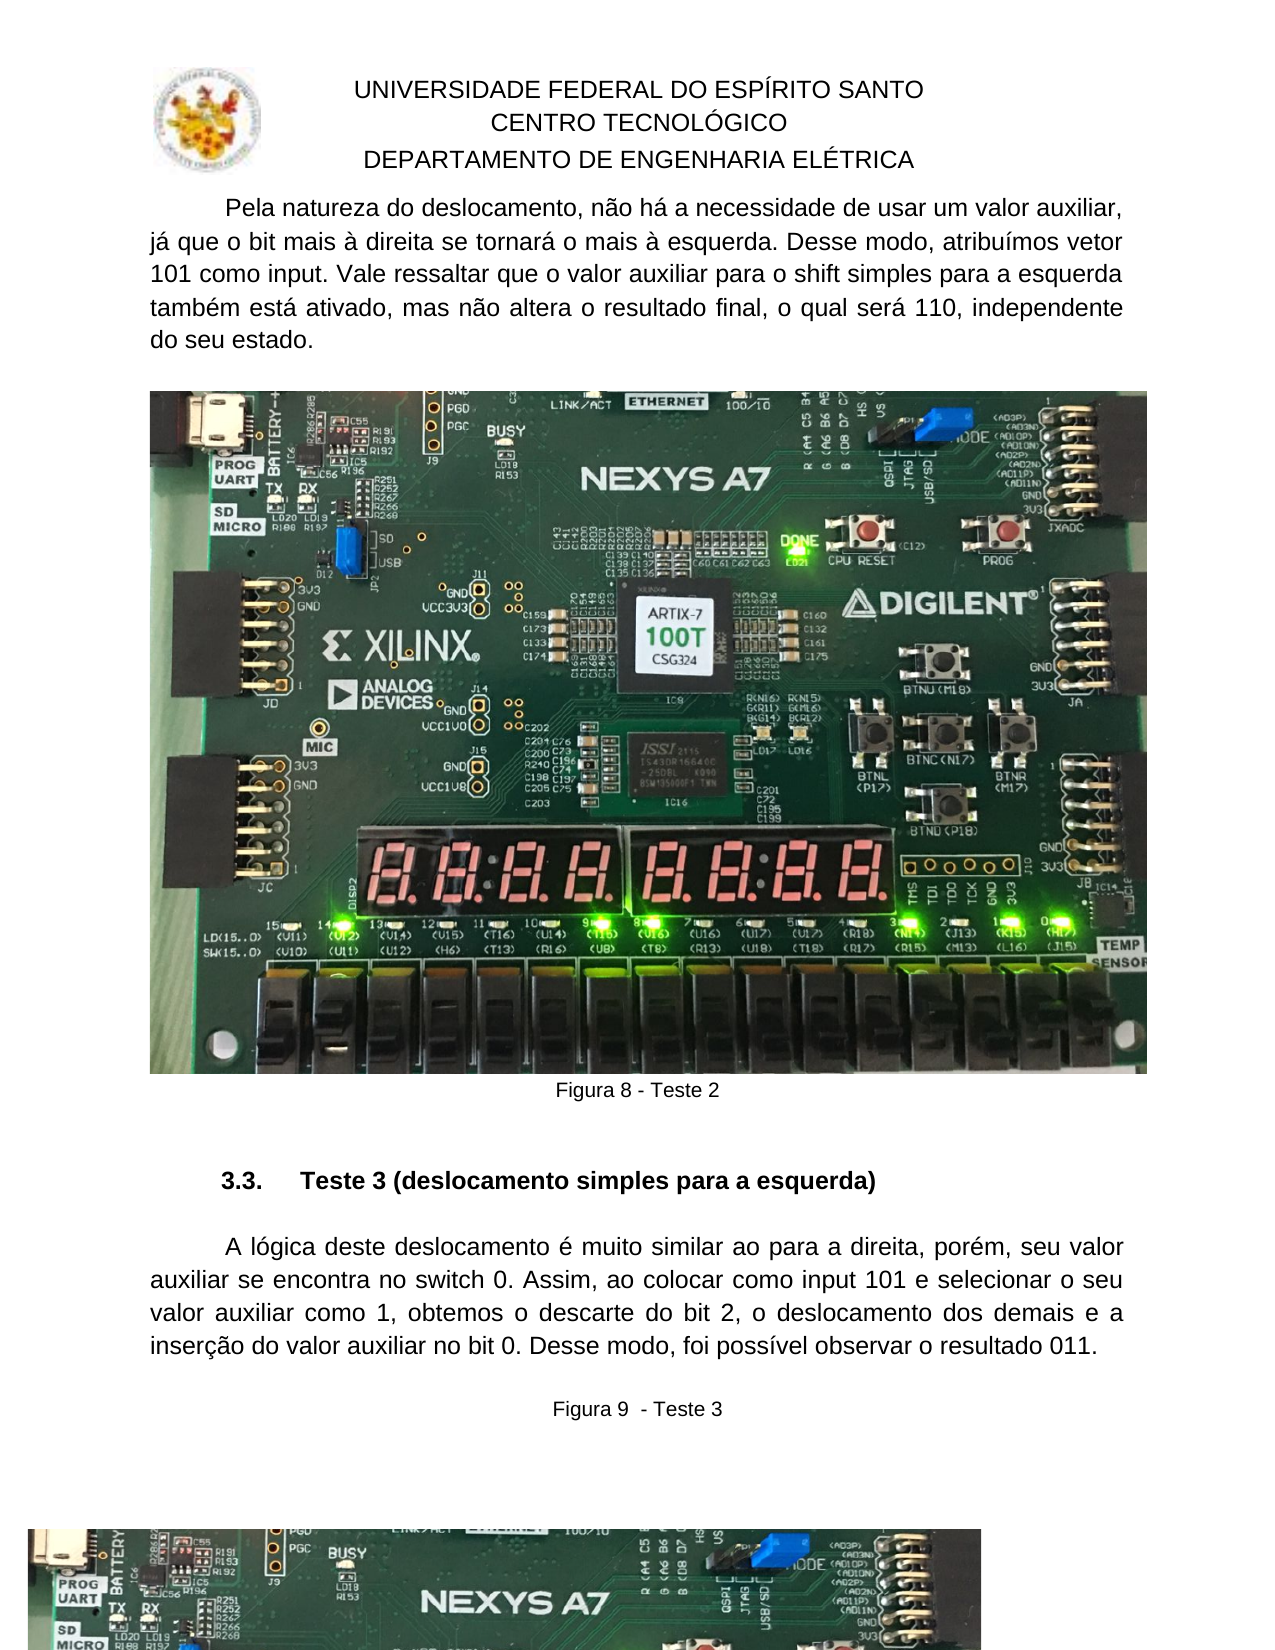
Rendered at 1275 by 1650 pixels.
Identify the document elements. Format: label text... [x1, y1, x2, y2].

picture [153, 67, 261, 175]
picture [27, 1529, 982, 1650]
text A lógica deste deslocamento é muito similar ao para a direita, porém, seu valor auxiliar se encontra no switch 0. Assim, ao colocar como input 101 e selecionar o seu valor auxiliar como 1, obtemos o descarte do bit 2, o deslocamento dos demais e a inserção do valor auxiliar no bit 0. Desse modo, foi possível observar o resultado 011. [150, 1232, 1125, 1360]
text Figura 8 - Teste 2 [150, 1078, 1125, 1102]
list Teste 3 (deslocamento simples para a esquerda) [262, 1166, 1125, 1194]
text Pela natureza do deslocamento, não há a necessidade de usar um valor auxiliar, já que o bit mais à direita se tornará o mais à esquerda. Desse modo, atribuímos vetor 101 como input. Vale ressaltar que o valor auxiliar para o shift simples para a esquerda também está ativado, mas não altera o resultado final, o qual será 110, independente do seu estado. [150, 193, 1125, 354]
picture [149, 391, 1146, 1074]
text Figura 9 - Teste 3 [150, 1397, 1125, 1421]
